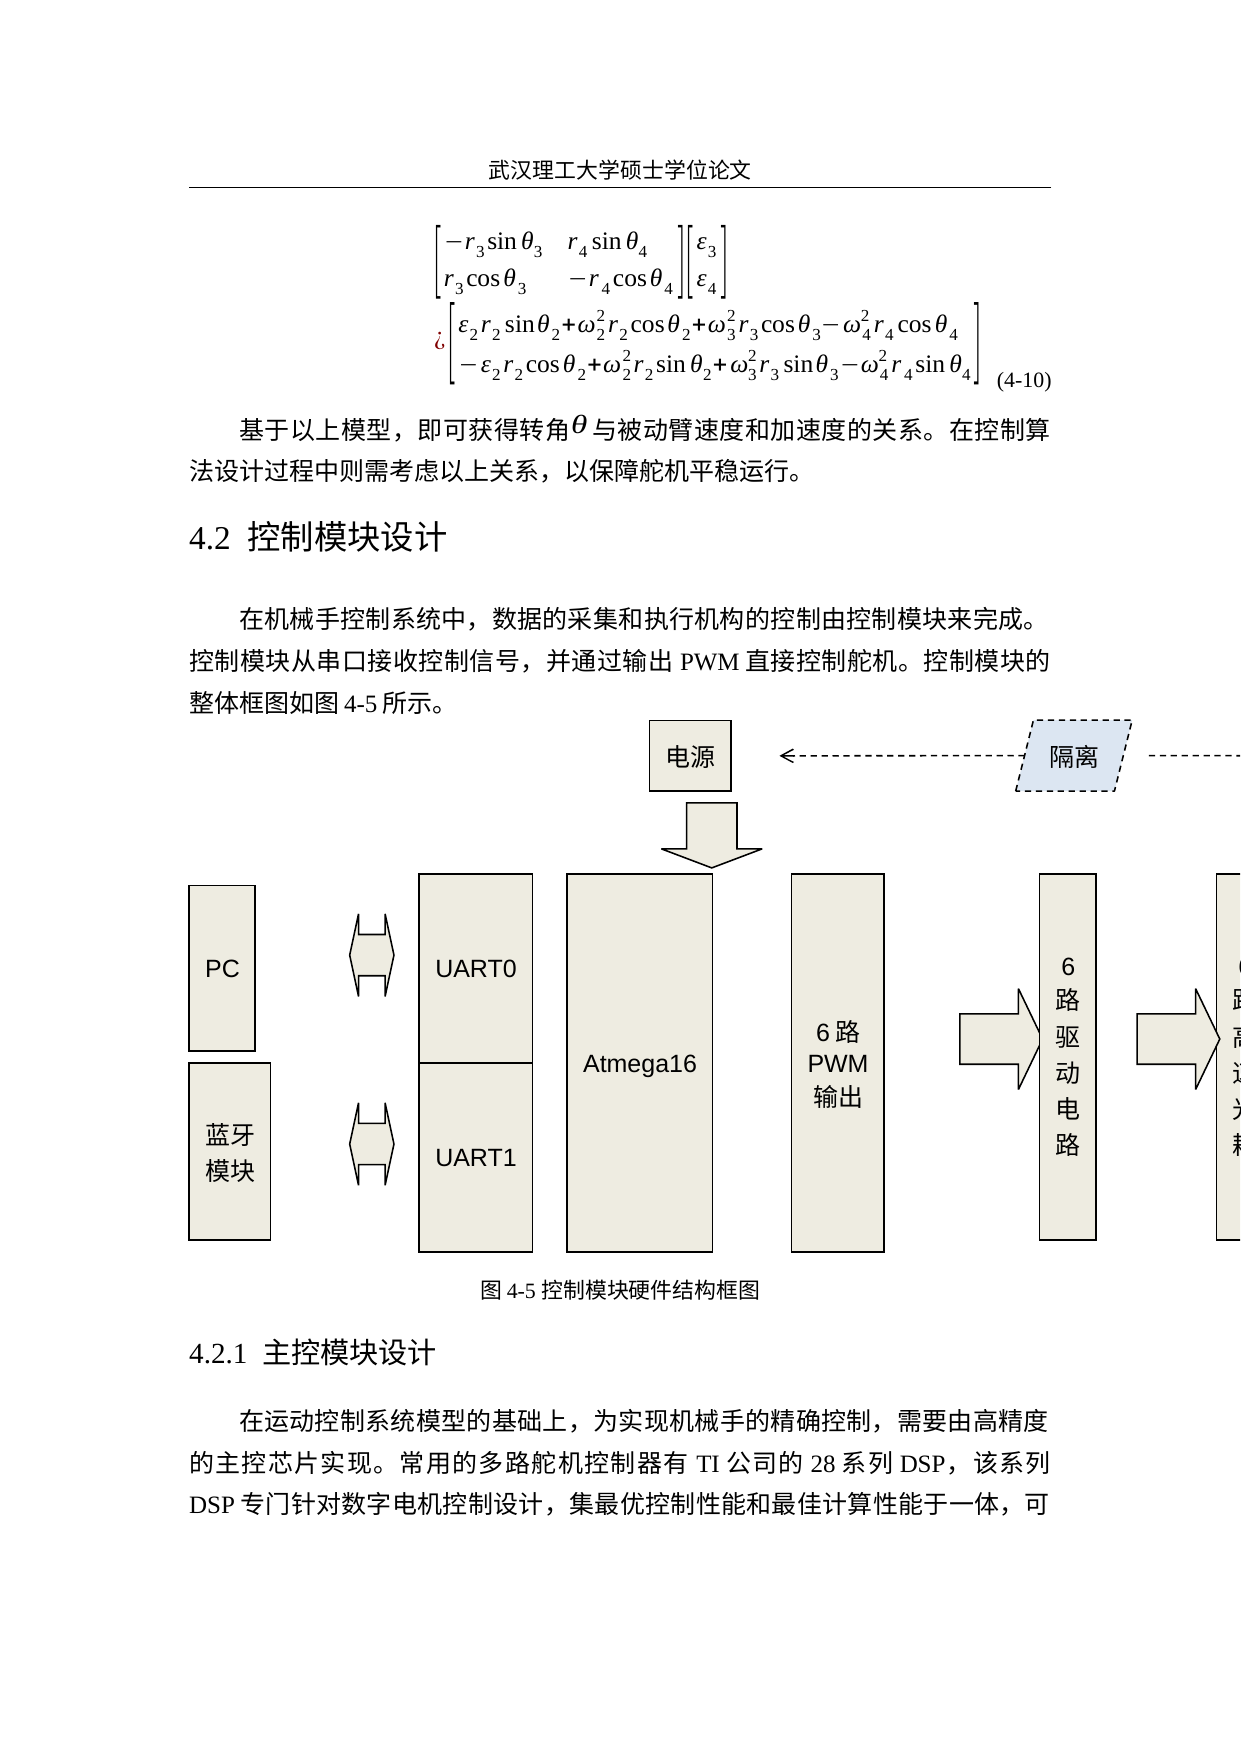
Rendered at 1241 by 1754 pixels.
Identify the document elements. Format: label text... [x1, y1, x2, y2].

text 图4-5 控制模块硬件结构框图 [189, 1273, 1051, 1305]
text 基于以上模型，即可获得转角与被动臂速度和加速度的关系。在控制算法设计过程中则需考虑以上关系，以保障舵机平稳运行。 [189, 406, 1051, 489]
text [189, 1397, 1051, 1522]
text (4-10) [189, 211, 1051, 406]
list 主控模块设计 [189, 1330, 1051, 1372]
list 4.2 控制模块设计 [189, 516, 1051, 558]
text 在机械手控制系统中，数据的采集和执行机构的控制由控制模块来完成。控制模块从串口接收控制信号，并通过输出PWM直接控制舵机。控制模块的整体框图如图4-5所示。 [189, 595, 1051, 720]
